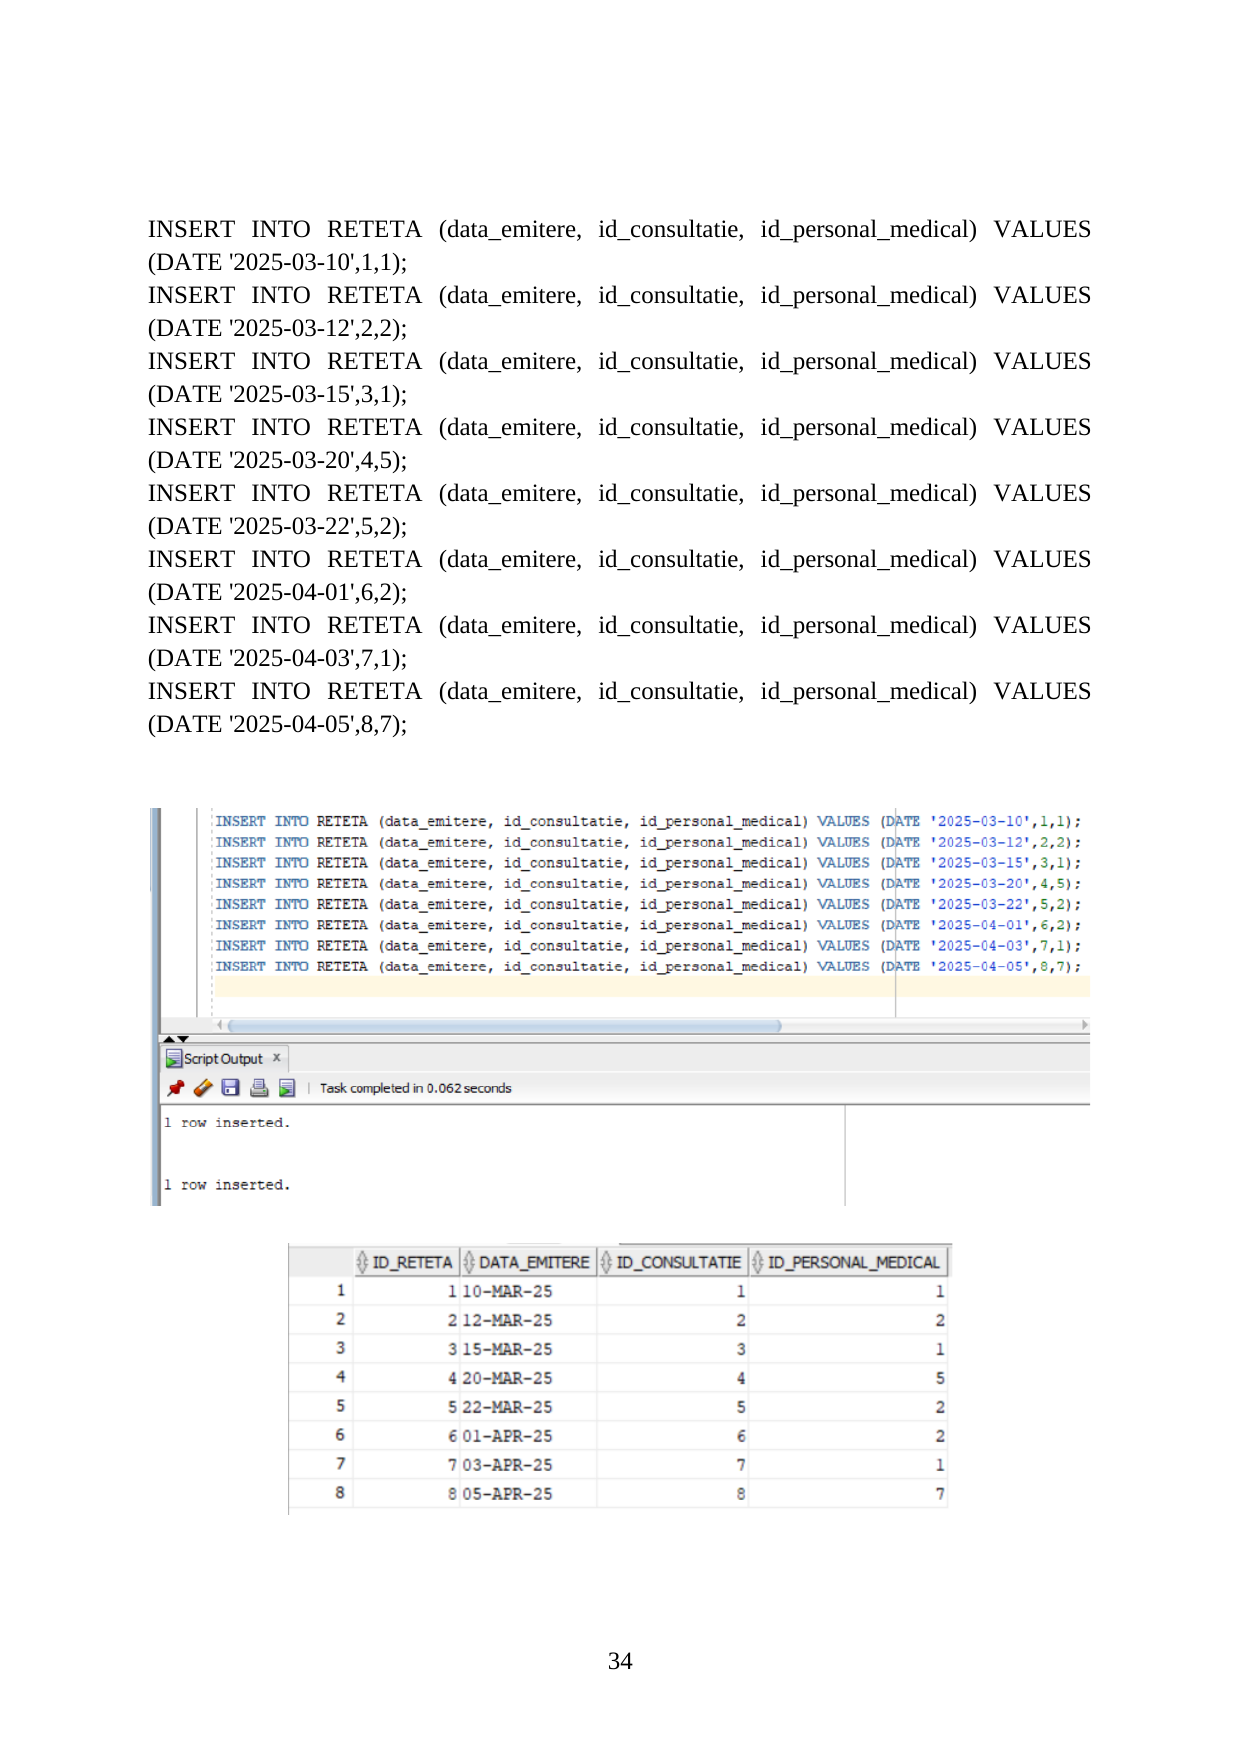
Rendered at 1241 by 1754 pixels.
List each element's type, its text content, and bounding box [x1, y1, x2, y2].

text INSERT INTO RETETA (data_emitere, id_consultatie, id_personal_medical) VALUES (DATE '2025-04-05',8,7); [148, 676, 1093, 738]
picture [288, 1243, 953, 1515]
text INSERT INTO RETETA (data_emitere, id_consultatie, id_personal_medical) VALUES (DATE '2025-03-12',2,2); [148, 280, 1093, 341]
text INSERT INTO RETETA (data_emitere, id_consultatie, id_personal_medical) VALUES (DATE '2025-03-22',5,2); [148, 478, 1093, 539]
text INSERT INTO RETETA (data_emitere, id_consultatie, id_personal_medical) VALUES (DATE '2025-03-15',3,1); [148, 346, 1093, 407]
text INSERT INTO RETETA (data_emitere, id_consultatie, id_personal_medical) VALUES (DATE '2025-04-03',7,1); [148, 610, 1093, 672]
picture [150, 808, 1091, 1206]
text INSERT INTO RETETA (data_emitere, id_consultatie, id_personal_medical) VALUES (DATE '2025-03-20',4,5); [148, 412, 1093, 473]
text INSERT INTO RETETA (data_emitere, id_consultatie, id_personal_medical) VALUES (DATE '2025-03-10',1,1); [148, 214, 1093, 275]
text INSERT INTO RETETA (data_emitere, id_consultatie, id_personal_medical) VALUES (DATE '2025-04-01',6,2); [148, 544, 1093, 606]
